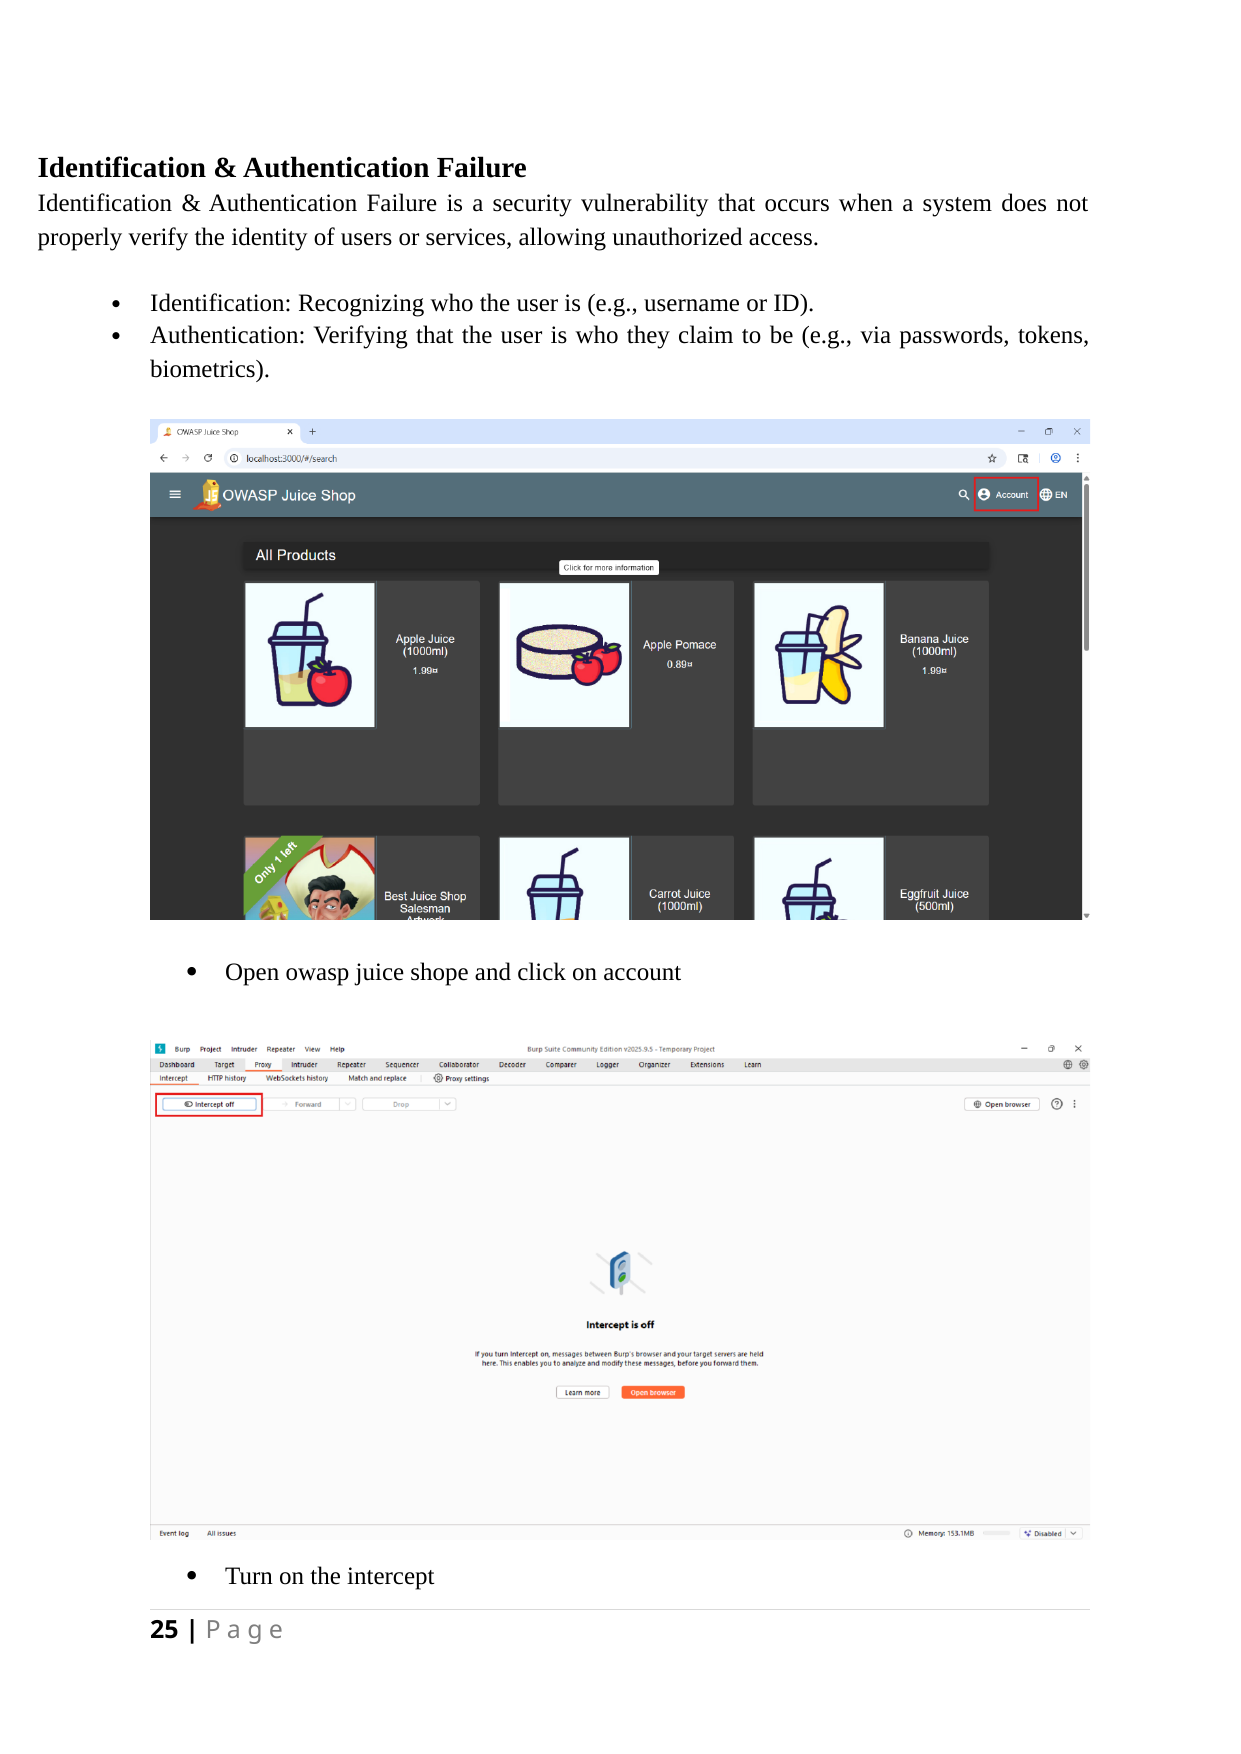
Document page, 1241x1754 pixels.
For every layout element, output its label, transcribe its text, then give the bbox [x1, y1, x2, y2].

list Open owasp juice shope and click on account [187, 957, 1090, 986]
list Authentication: Verifying that the user is who they claim to be (e.g., via passwords, tokens, biometrics). [112, 321, 1090, 382]
list Turn on the intercept [187, 1561, 1090, 1590]
list Identification & Authentication Failure is a security vulnerability that occurs when a system does not properly verify the identity of users or services, allowing unauthorized access. [37, 188, 1090, 250]
picture [150, 419, 1091, 920]
list Identification & Authentication Failure [37, 150, 1090, 183]
picture [150, 1040, 1091, 1540]
list Identification: Recognizing who the user is (e.g., username or ID). [112, 288, 1090, 316]
